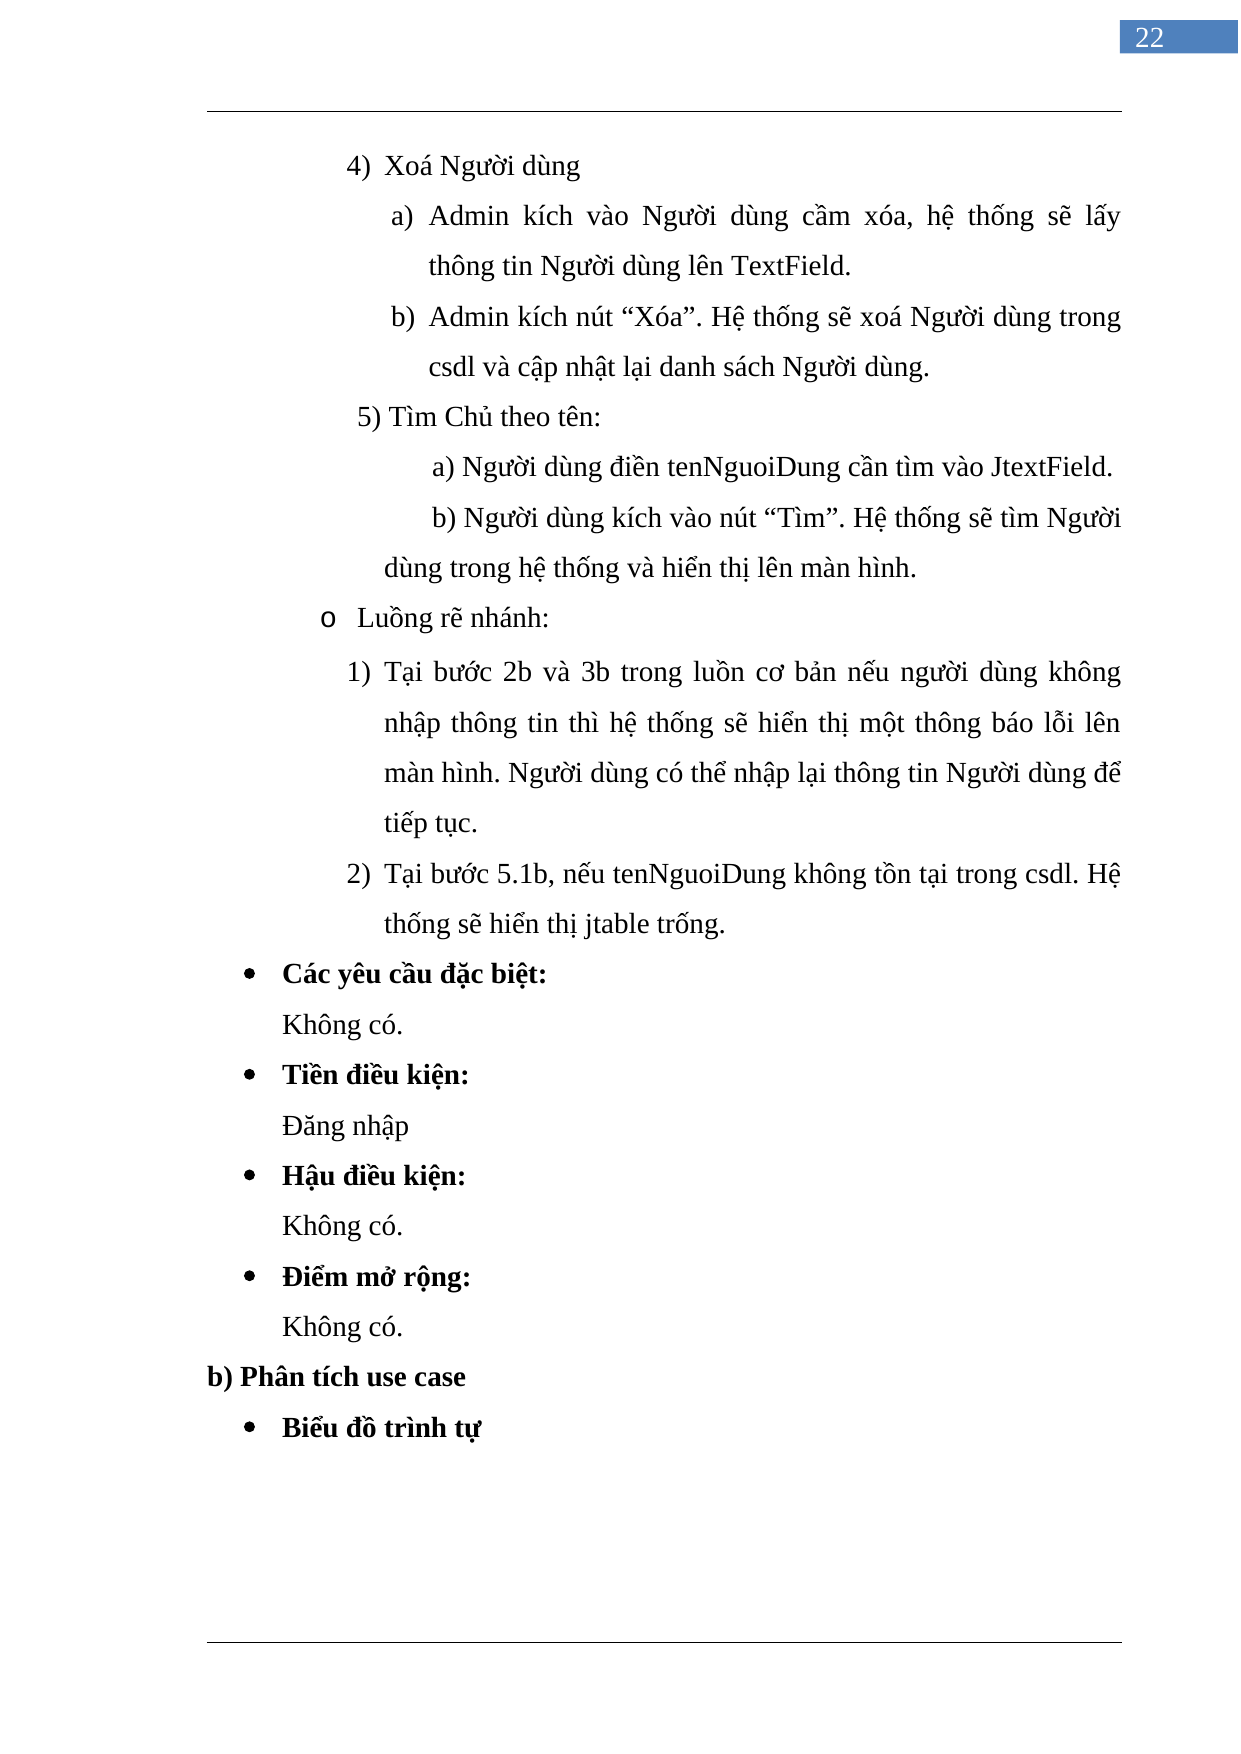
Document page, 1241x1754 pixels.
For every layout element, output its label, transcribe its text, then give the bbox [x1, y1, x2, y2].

list Hậu điều kiện: [244, 1158, 1122, 1192]
list a) Người dùng điền tenNguoiDung cần tìm vào JtextField. [384, 449, 1122, 483]
list Admin kích vào Người dùng cầm xóa, hệ thống sẽ lấy thông tin Người dùng lên TextField. [391, 198, 1122, 282]
list Admin kích nút “Xóa”. Hệ thống sẽ xoá Người dùng trong csdl và cập nhật lại danh sách Người dùng. [391, 299, 1122, 382]
list Xoá Người dùng [346, 148, 1122, 181]
list b) Người dùng kích vào nút “Tìm”. Hệ thống sẽ tìm Người dùng trong hệ thống và hiển thị lên màn hình. [384, 500, 1122, 584]
list Các yêu cầu đặc biệt: [244, 956, 1122, 990]
list Đăng nhập [282, 1108, 1122, 1141]
list Tại bước 5.1b, nếu tenNguoiDung không tồn tại trong csdl. Hệ thống sẽ hiển thị jtable trống. [346, 856, 1122, 940]
list Biểu đồ trình tự [244, 1410, 1122, 1443]
list Tại bước 2b và 3b trong luồn cơ bản nếu người dùng không nhập thông tin thì hệ thống sẽ hiển thị một thông báo lỗi lên màn hình. Người dùng có thể nhập lại thông tin Người dùng để tiếp tục. [346, 654, 1122, 839]
list Không có. [244, 1208, 1122, 1242]
list Luồng rẽ nhánh: [319, 601, 1122, 637]
text b) Phân tích use case [207, 1359, 1122, 1393]
list Không có. [244, 1007, 1122, 1040]
list Tiền điều kiện: [244, 1057, 1122, 1091]
list Không có. [244, 1309, 1122, 1343]
list Điểm mở rộng: [244, 1259, 1122, 1292]
text 5) Tìm Chủ theo tên: [282, 399, 1122, 433]
